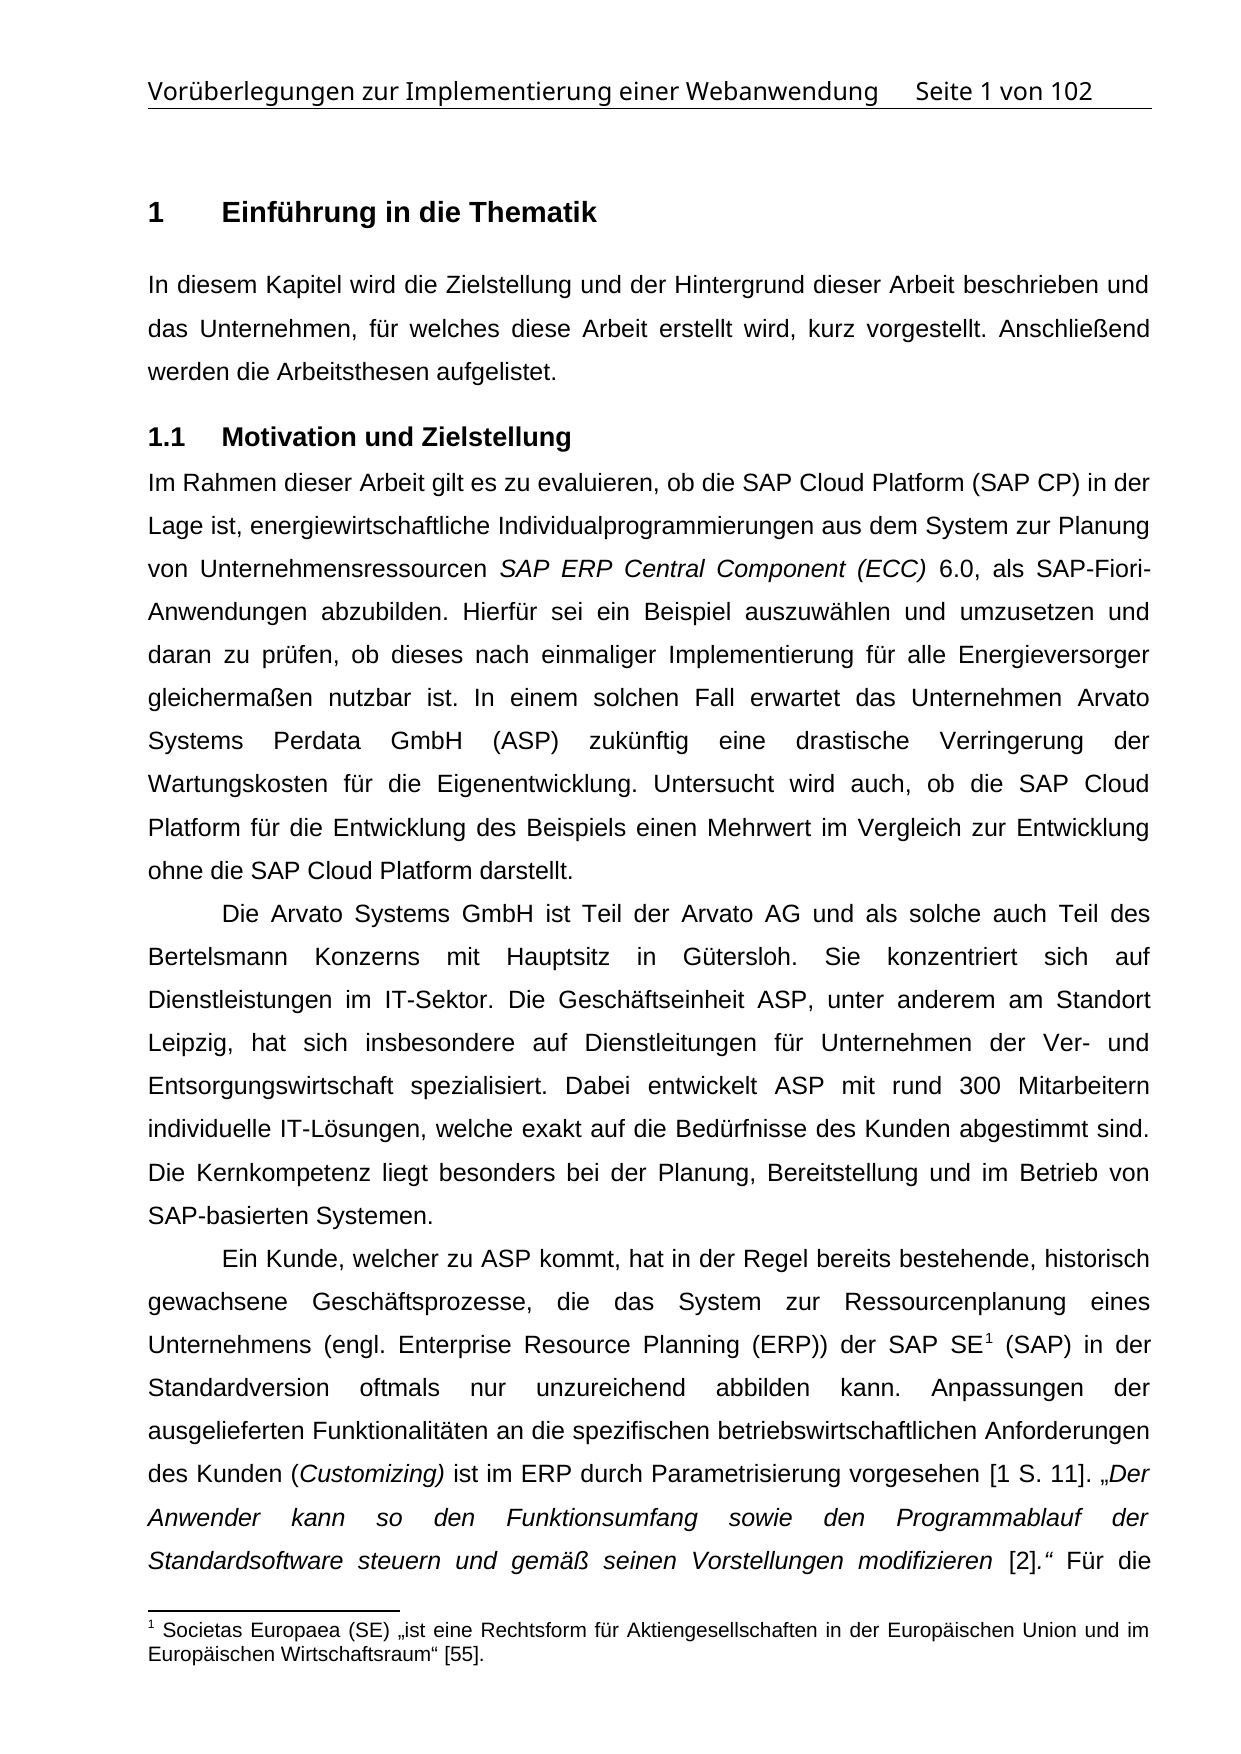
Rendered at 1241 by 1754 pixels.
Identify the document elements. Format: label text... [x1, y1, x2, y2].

text Die Arvato Systems GmbH ist Teil der Arvato AG und als solche auch Teil des Bertelsmann Konzerns mit Hauptsitz in Gütersloh. Sie konzentriert sich auf Dienstleistungen im IT-Sektor. Die Geschäftseinheit ASP, unter anderem am Standort Leipzig, hat sich insbesondere auf Dienstleitungen für Unternehmen der Ver- und Entsorgungswirtschaft spezialisiert. Dabei entwickelt ASP mit rund 300 Mitarbeitern individuelle IT-Lösungen, welche exakt auf die Bedürfnisse des Kunden abgestimmt sind. Die Kernkompetenz liegt besonders bei der Planung, Bereitstellung und im Betrieb von SAP-basierten Systemen. [148, 899, 1152, 1229]
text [148, 1244, 1152, 1574]
subtitle Einführung in die Thematik [148, 195, 1152, 229]
text Im Rahmen dieser Arbeit gilt es zu evaluieren, ob die SAP Cloud Platform (SAP CP) in der Lage ist, energiewirtschaftliche Individualprogrammierungen aus dem System zur Planung von Unternehmensressourcen SAP ERP Central Component (ECC) 6.0, als SAP-Fiori-Anwendungen abzubilden. Hierfür sei ein Beispiel auszuwählen und umzusetzen und daran zu prüfen, ob dieses nach einmaliger Implementierung für alle Energieversorger gleichermaßen nutzbar ist. In einem solchen Fall erwartet das Unternehmen Arvato Systems Perdata GmbH (ASP) zukünftig eine drastische Verringerung der Wartungskosten für die Eigenentwicklung. Untersucht wird auch, ob die SAP Cloud Platform für die Entwicklung des Beispiels einen Mehrwert im Vergleich zur Entwicklung ohne die SAP Cloud Platform darstellt. [148, 467, 1152, 884]
text In diesem Kapitel wird die Zielstellung und der Hintergrund dieser Arbeit beschrieben und das Unternehmen, für welches diese Arbeit erstellt wird, kurz vorgestellt. Anschließend werden die Arbeitsthesen aufgelistet. [148, 270, 1152, 385]
subtitle Motivation und Zielstellung [148, 421, 1152, 452]
